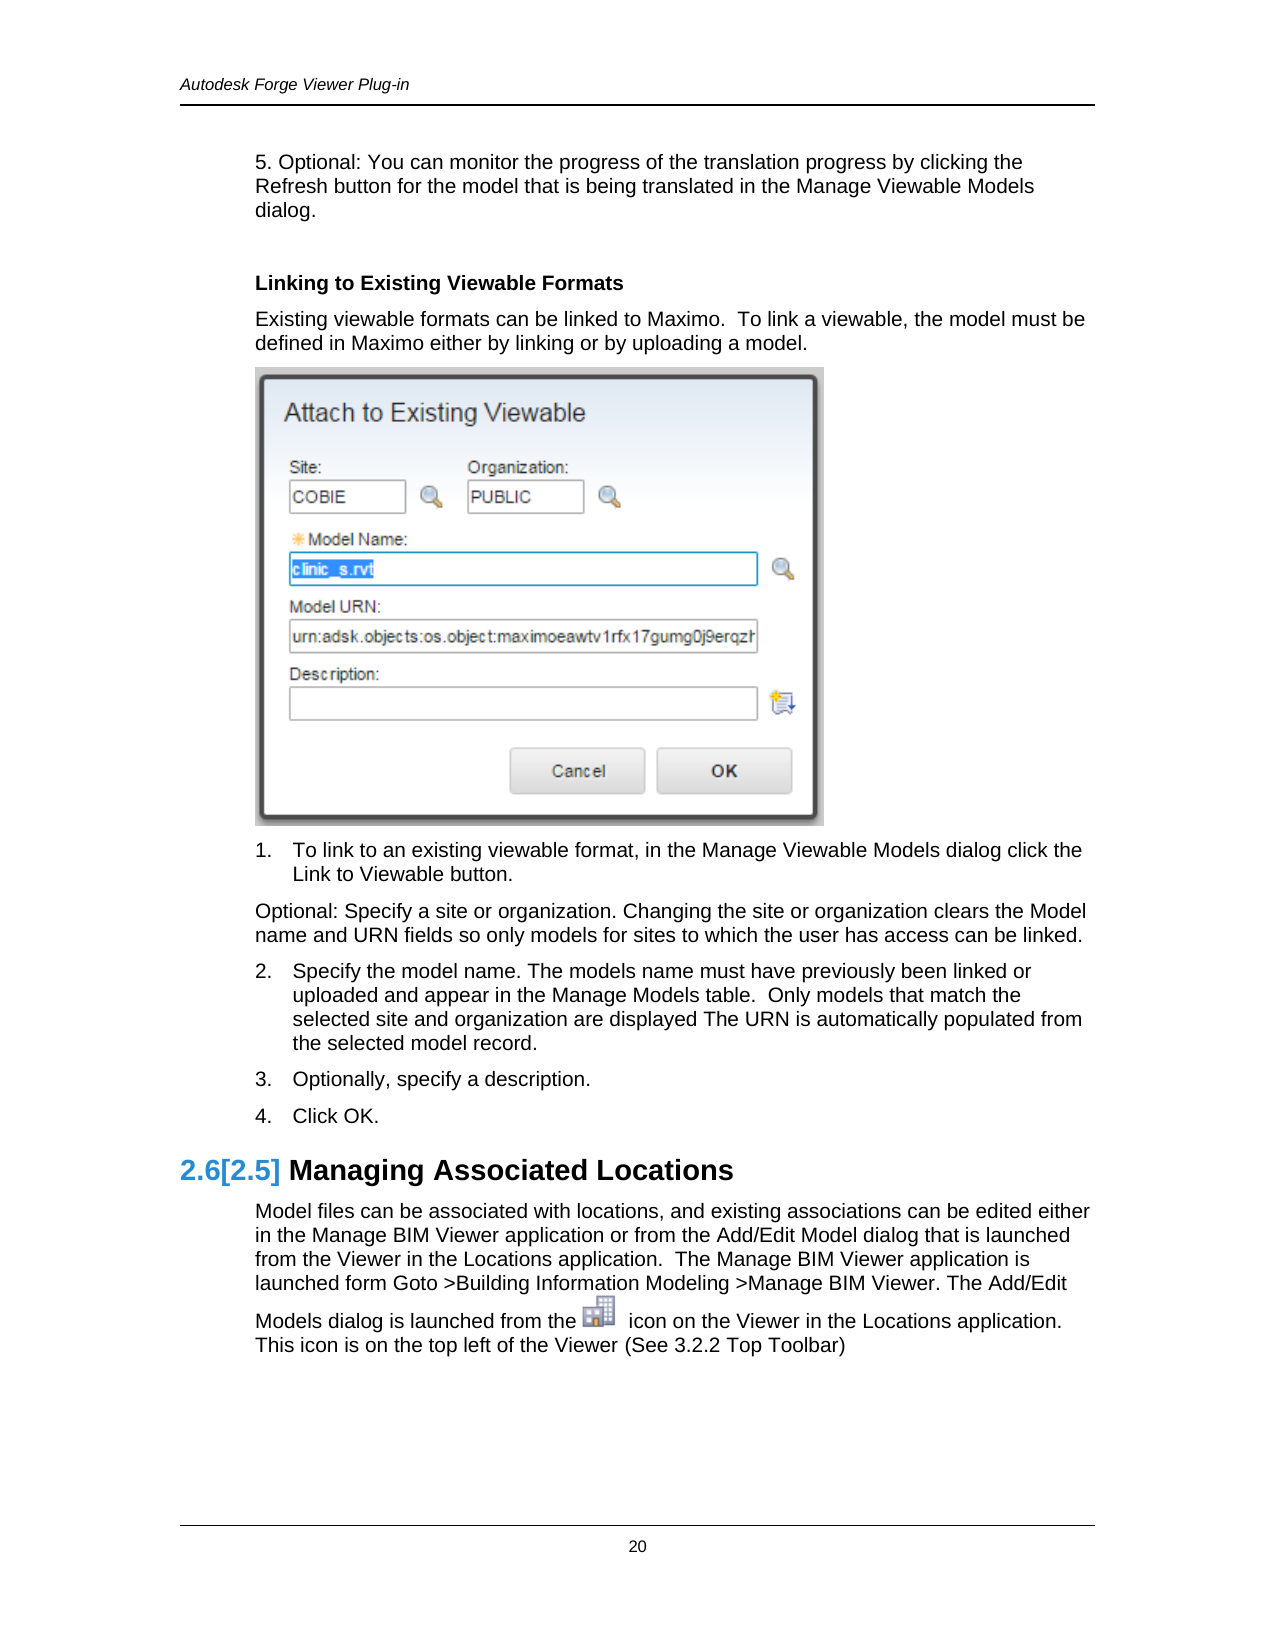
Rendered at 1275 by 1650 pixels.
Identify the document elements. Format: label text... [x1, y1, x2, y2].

picture [582, 1294, 617, 1329]
text Existing viewable formats can be linked to Maximo. To link a viewable, the model must be defined in Maximo either by linking or by uploading a model. [255, 307, 1095, 355]
list Click OK. [255, 1104, 1095, 1128]
text 5. Optional: You can monitor the progress of the translation progress by clicking the Refresh button for the model that is being translated in the Manage Viewable Models dialog. [255, 150, 1095, 222]
list Specify the model name. The models name must have previously been linked or uploaded and appear in the Manage Models table. Only models that match the selected site and organization are displayed The URN is automatically populated from the selected model record. [255, 959, 1095, 1055]
text Linking to Existing Viewable Formats [255, 271, 1095, 295]
subtitle Managing Associated Locations [180, 1153, 1095, 1186]
list Optionally, specify a description. [255, 1067, 1095, 1091]
picture [255, 367, 824, 826]
text Optional: Specify a site or organization. Changing the site or organization clears the Model name and URN fields so only models for sites to which the user has access can be linked. [255, 898, 1095, 946]
list To link to an existing viewable format, in the Manage Viewable Models dialog click the Link to Viewable button. [255, 838, 1095, 886]
text Model files can be associated with locations, and existing associations can be edited either in the Manage BIM Viewer application or from the Add/Edit Model dialog that is launched from the Viewer in the Locations application. The Manage BIM Viewer application is launched form Goto >Building Information Modeling >Manage BIM Viewer. The Add/Edit Models dialog is launched from the icon on the Viewer in the Locations application. This icon is on the top left of the Viewer (See 3.2.2 Top Toolbar) [255, 1199, 1095, 1357]
